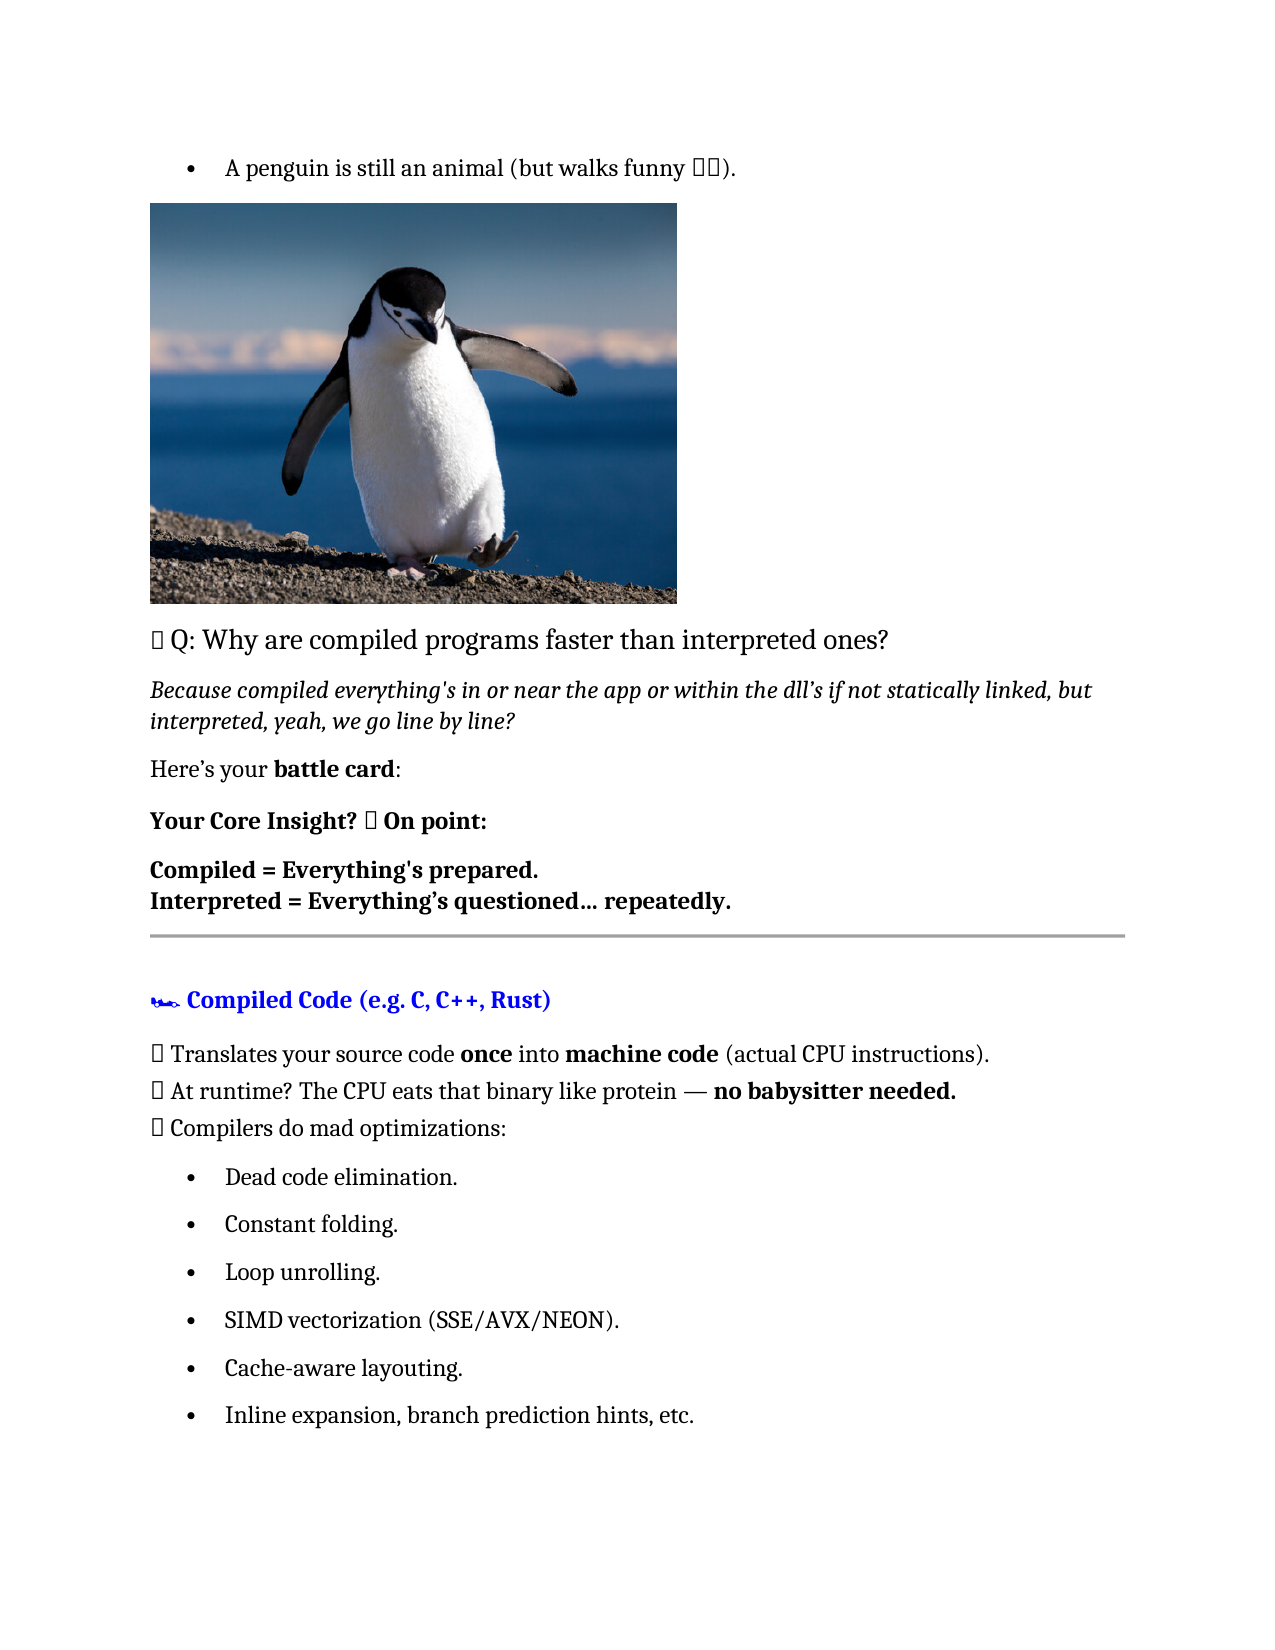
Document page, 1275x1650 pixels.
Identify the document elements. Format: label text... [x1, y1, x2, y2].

text Because compiled everything's in or near the app or within the dll’s if not statically linked, but interpreted, yeah, we go line by line? [150, 676, 1125, 736]
list Constant folding. [187, 1210, 1125, 1239]
text Your Core Insight? 💯 On point: [150, 802, 1125, 836]
text ✅ Translates your source code once into machine code (actual CPU instructions). ✅ At runtime? The CPU eats that binary like protein — no babysitter needed. ✅ Compilers do mad optimizations: [150, 1036, 1125, 1143]
list SIMD vectorization (SSE/AVX/NEON). [187, 1306, 1125, 1334]
list A penguin is still an animal (but walks funny 🐧). [187, 150, 1125, 184]
list Inline expansion, branch prediction hints, etc. [187, 1401, 1125, 1430]
picture [150, 203, 677, 604]
list Cache-aware layouting. [187, 1353, 1125, 1382]
list Dead code elimination. [187, 1163, 1125, 1191]
text 🧠 Q: Why are compiled programs faster than interpreted ones? [150, 622, 1125, 656]
list Loop unrolling. [187, 1258, 1125, 1287]
text Compiled = Everything's prepared. Interpreted = Everything’s questioned… repeatedly. [150, 856, 1125, 916]
text 🏎️ Compiled Code (e.g. C, C++, Rust) [150, 982, 1125, 1016]
text Here’s your battle card: [150, 754, 1125, 783]
